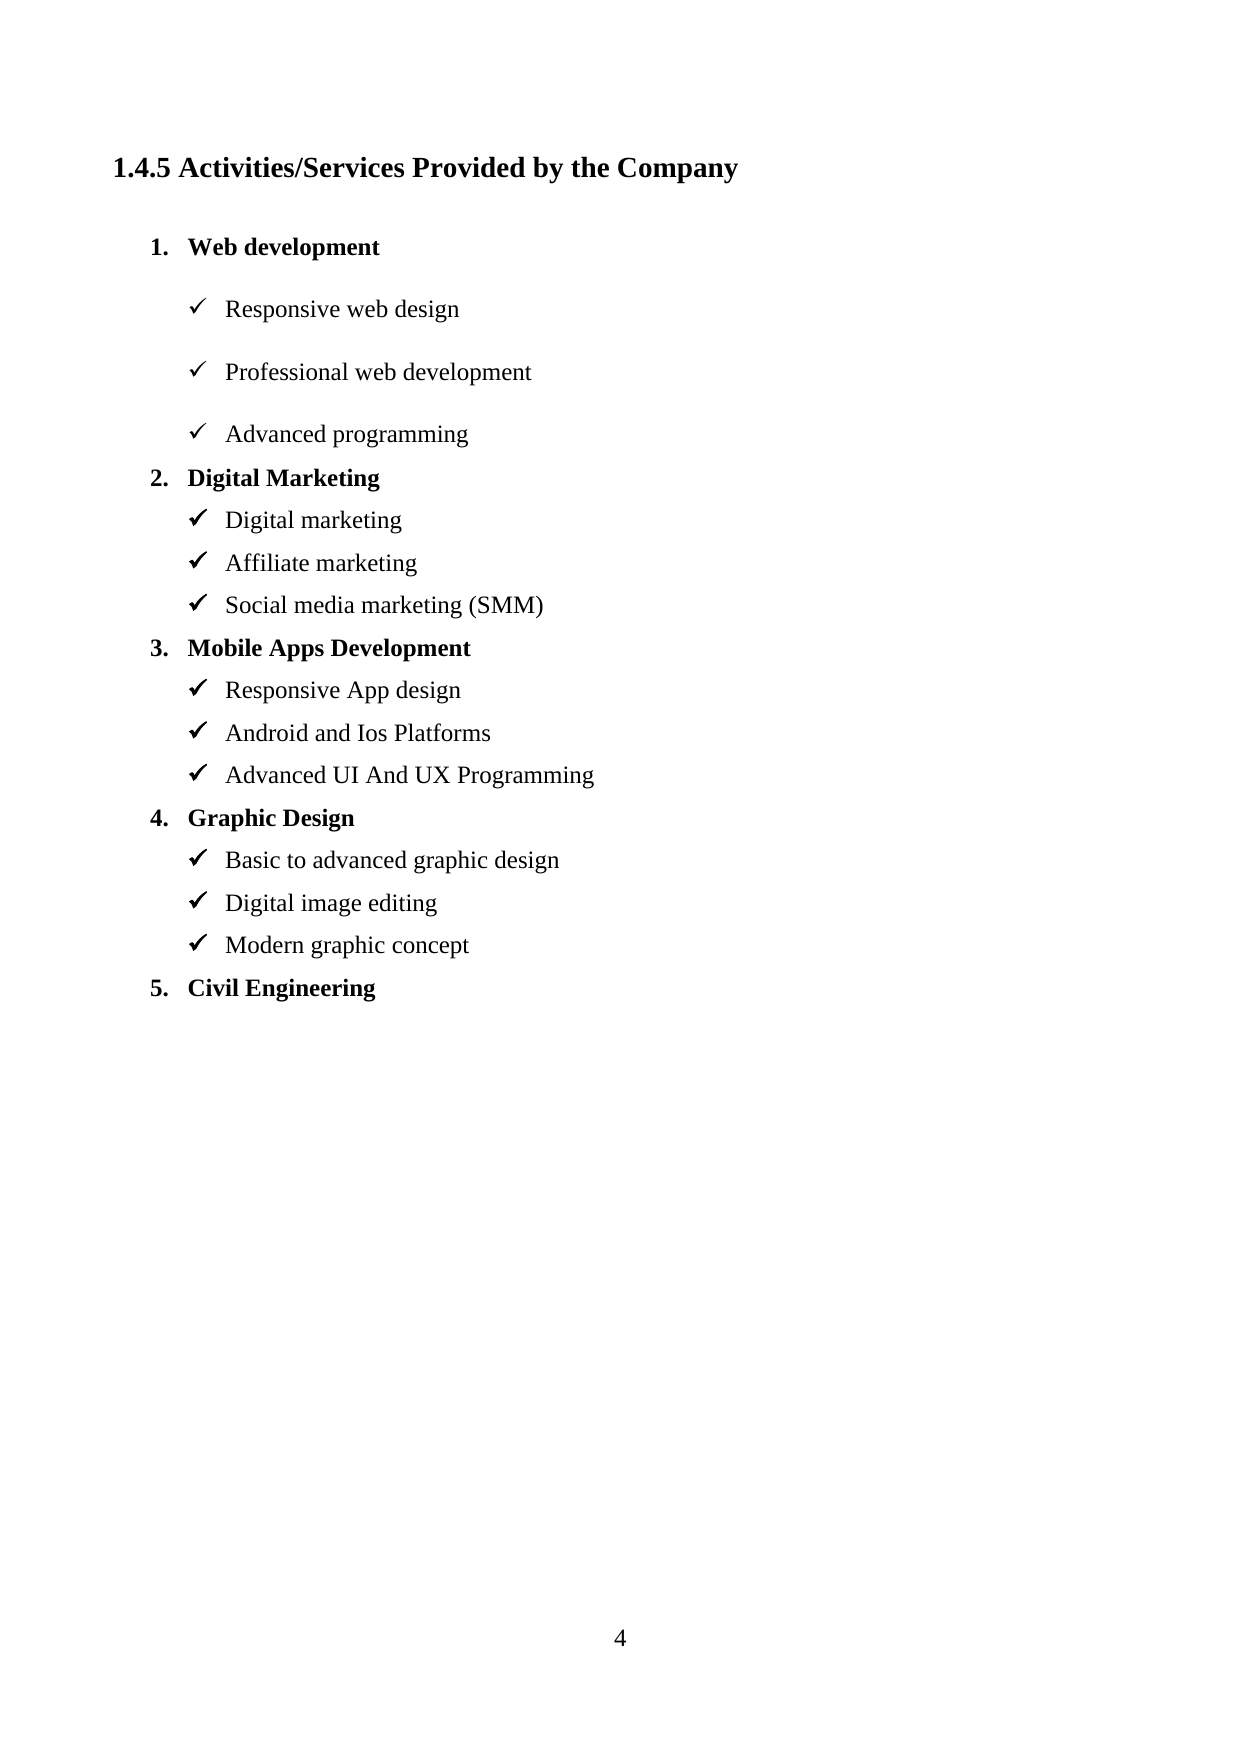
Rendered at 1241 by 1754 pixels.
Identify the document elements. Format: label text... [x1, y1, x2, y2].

list Graphic Design [150, 803, 1101, 831]
list Professional web development [187, 357, 1101, 386]
list Basic to advanced graphic design [187, 845, 1101, 874]
list Affiliate marketing [187, 548, 1102, 576]
list Digital marketing [187, 505, 1102, 534]
list Advanced UI And UX Programming [187, 760, 1102, 789]
list Responsive web design [187, 294, 1101, 323]
list Web development [150, 232, 1101, 261]
list Digital Marketing [150, 463, 1102, 491]
list Modern graphic concept [187, 930, 1101, 959]
list Digital image editing [187, 888, 1101, 916]
list Responsive App design [187, 675, 1102, 704]
list Civil Engineering [150, 973, 1101, 1001]
list Mobile Apps Development [150, 633, 1102, 661]
list Social media marketing (SMM) [187, 590, 1102, 619]
list Advanced programming [187, 419, 1101, 448]
list Android and Ios Platforms [187, 718, 1102, 746]
subtitle 1.4.5 Activities/Services Provided by the Company [112, 150, 1128, 183]
